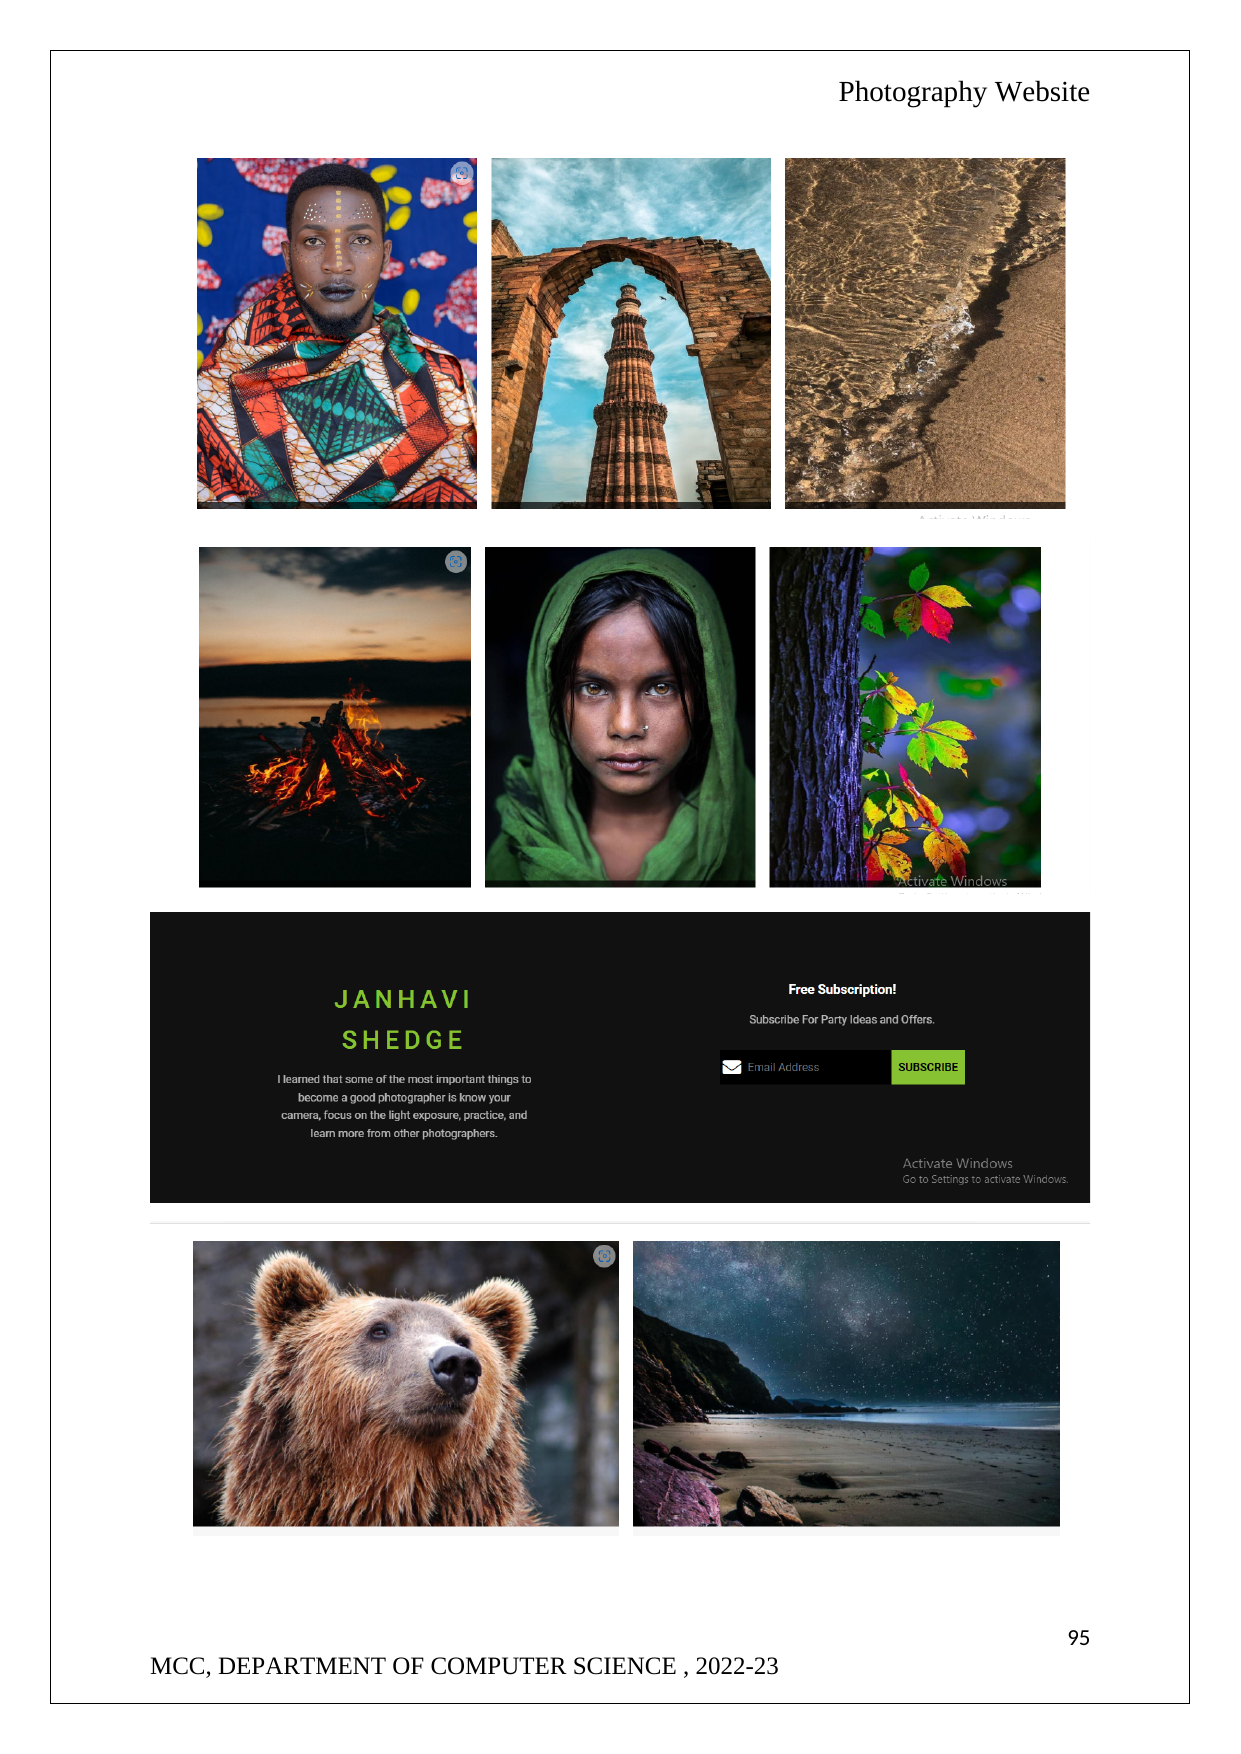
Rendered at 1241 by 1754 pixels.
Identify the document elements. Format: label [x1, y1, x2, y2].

picture [150, 150, 1091, 519]
picture [150, 1221, 1091, 1536]
picture [150, 912, 1091, 1203]
picture [150, 537, 1091, 894]
